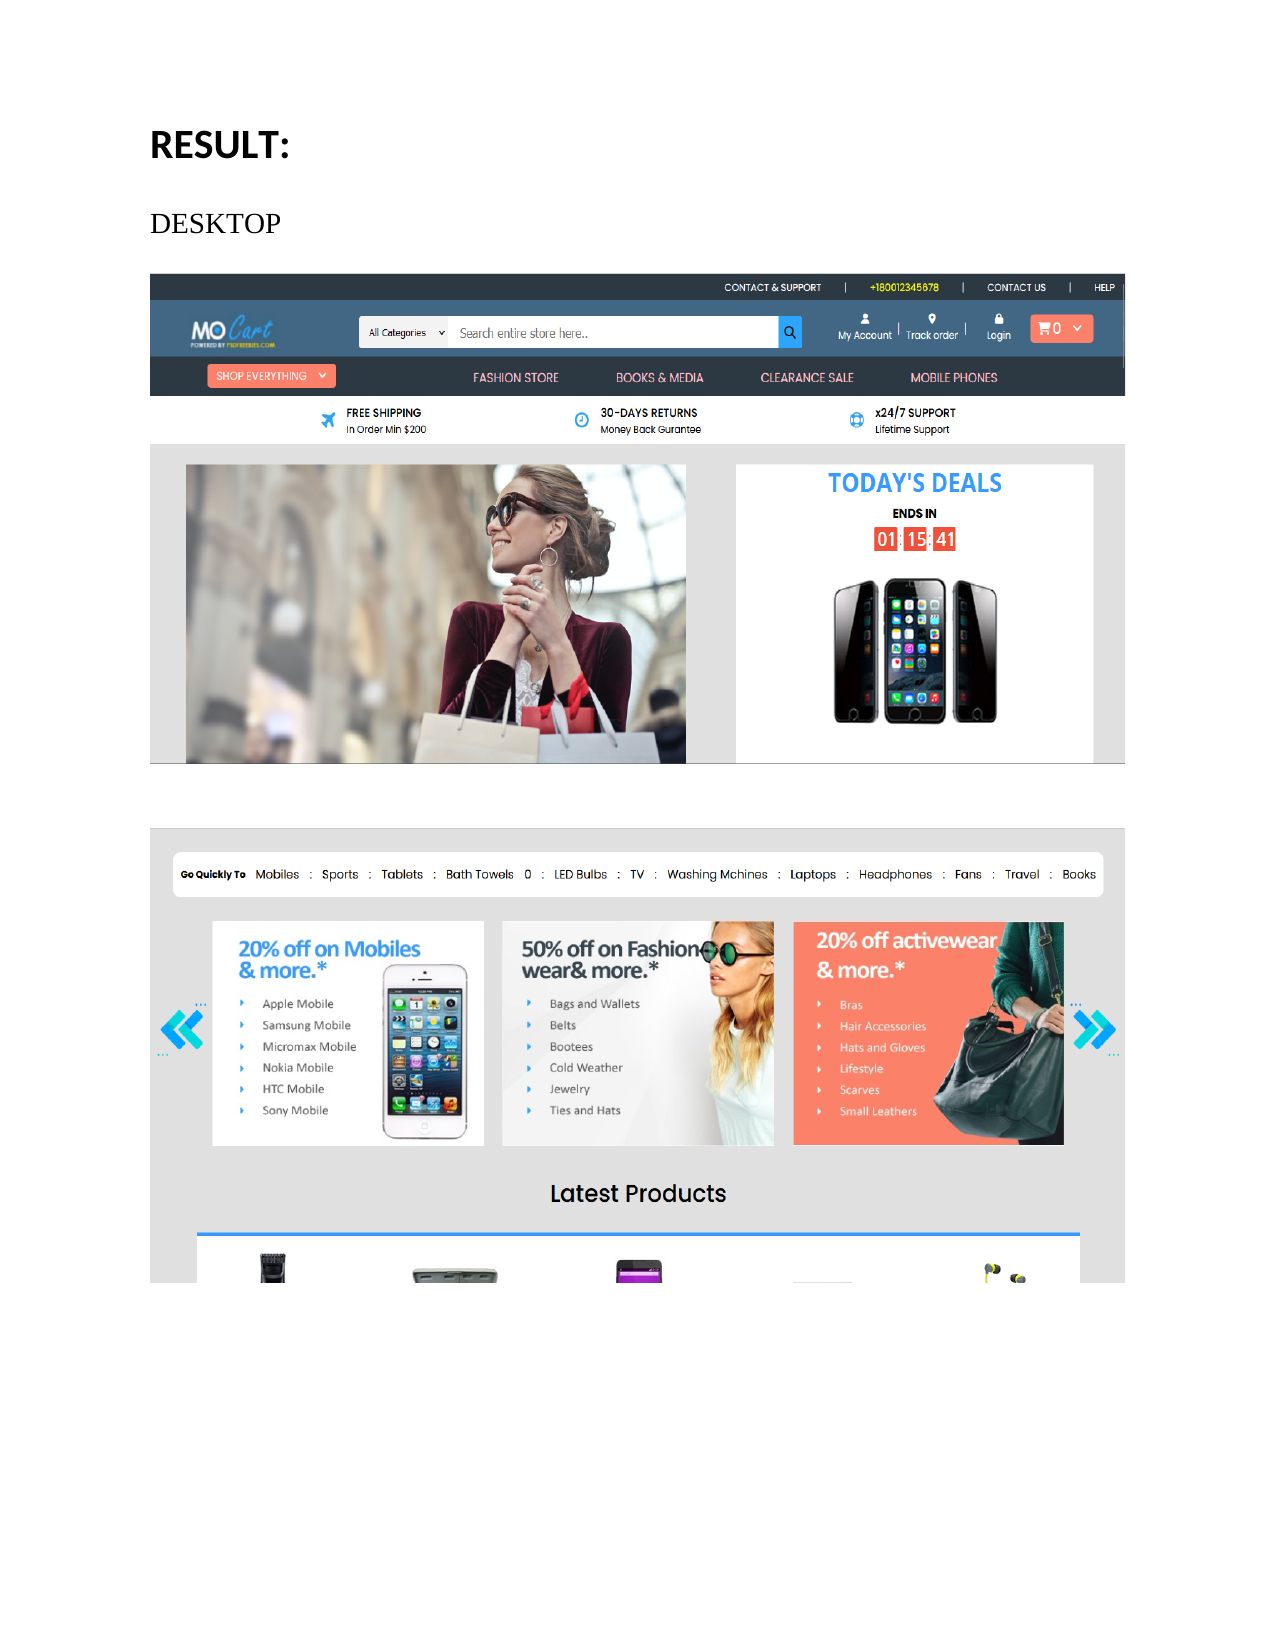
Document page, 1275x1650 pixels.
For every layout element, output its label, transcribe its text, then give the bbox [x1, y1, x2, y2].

text RESULT: [150, 118, 1125, 169]
picture [150, 273, 1125, 764]
text DESKTOP [150, 206, 1125, 239]
picture [150, 828, 1125, 1283]
